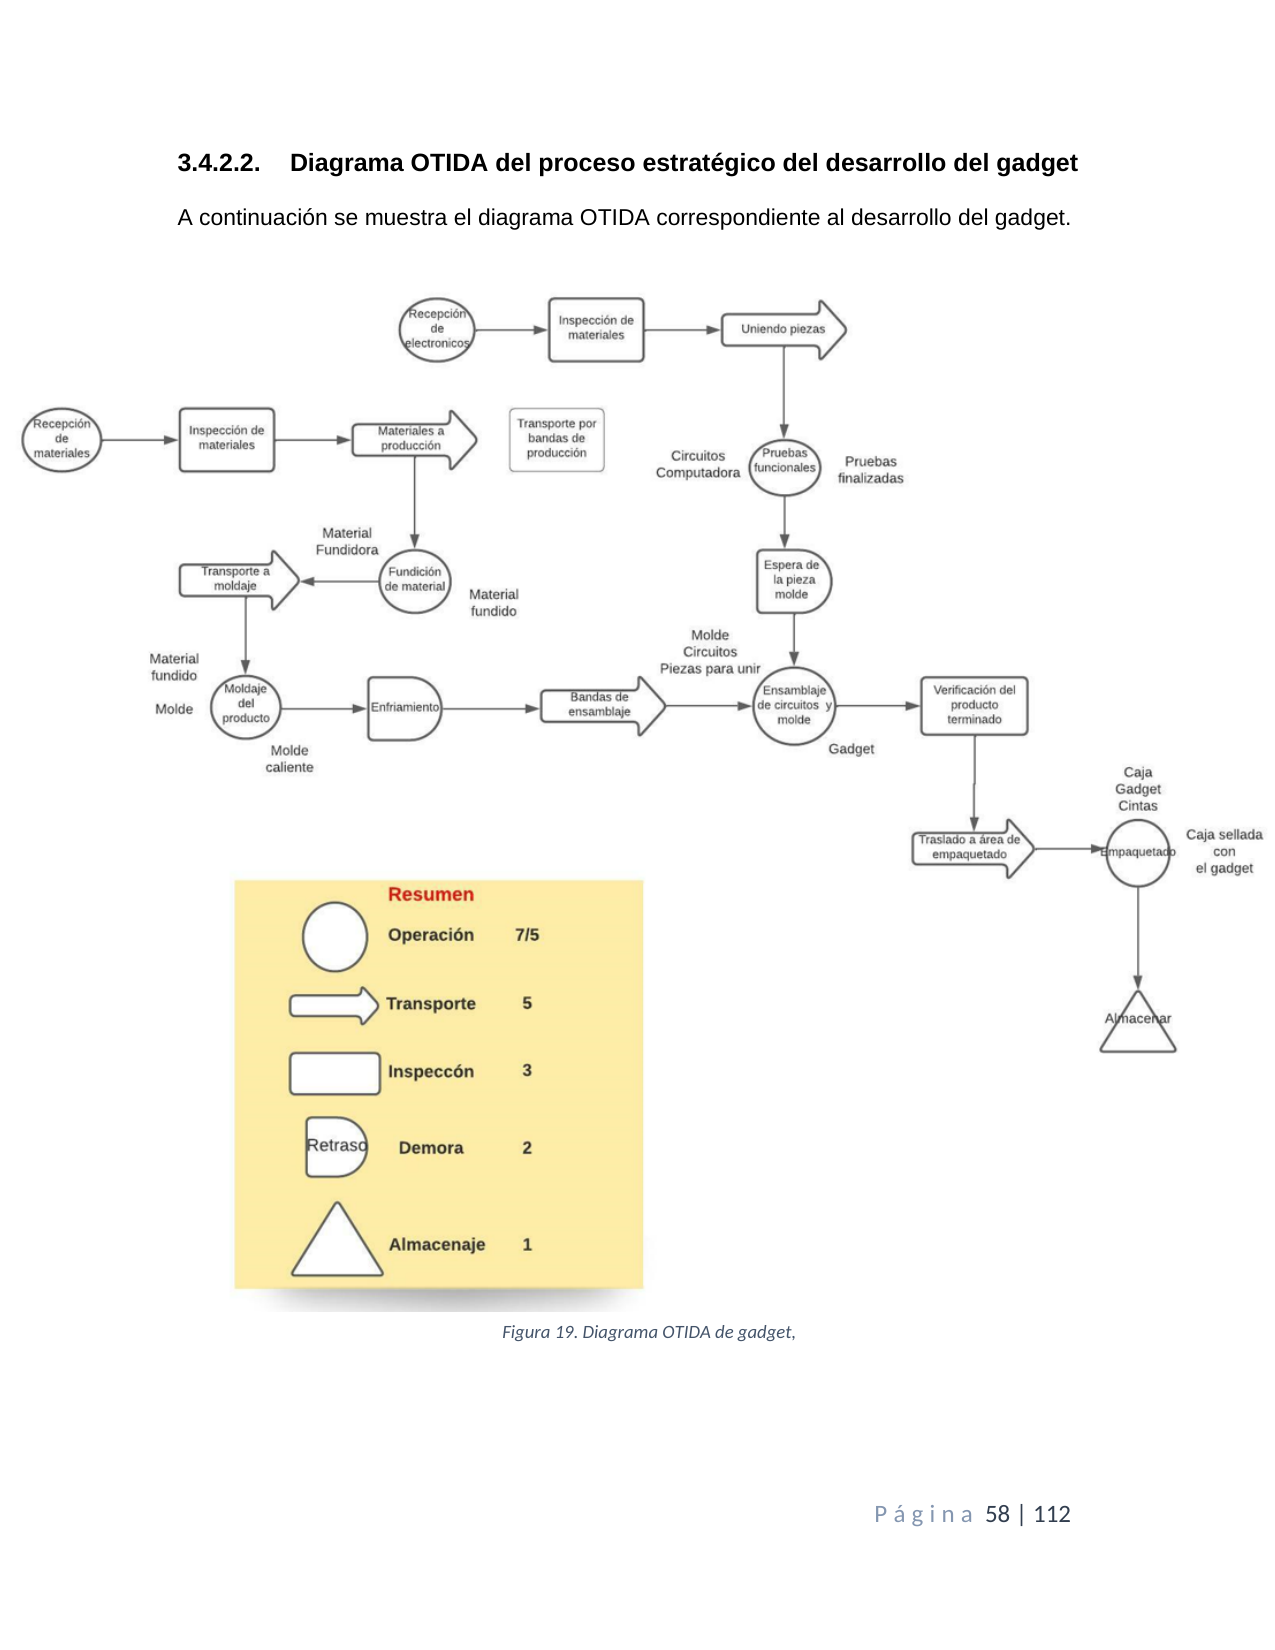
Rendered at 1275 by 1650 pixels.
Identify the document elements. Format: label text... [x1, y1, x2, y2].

text A continuación se muestra el diagrama OTIDA correspondiente al desarrollo del gadget. [177, 204, 1098, 230]
subtitle Diagrama OTIDA del proceso estratégico del desarrollo del gadget [177, 148, 1098, 176]
picture [12, 273, 1275, 1312]
